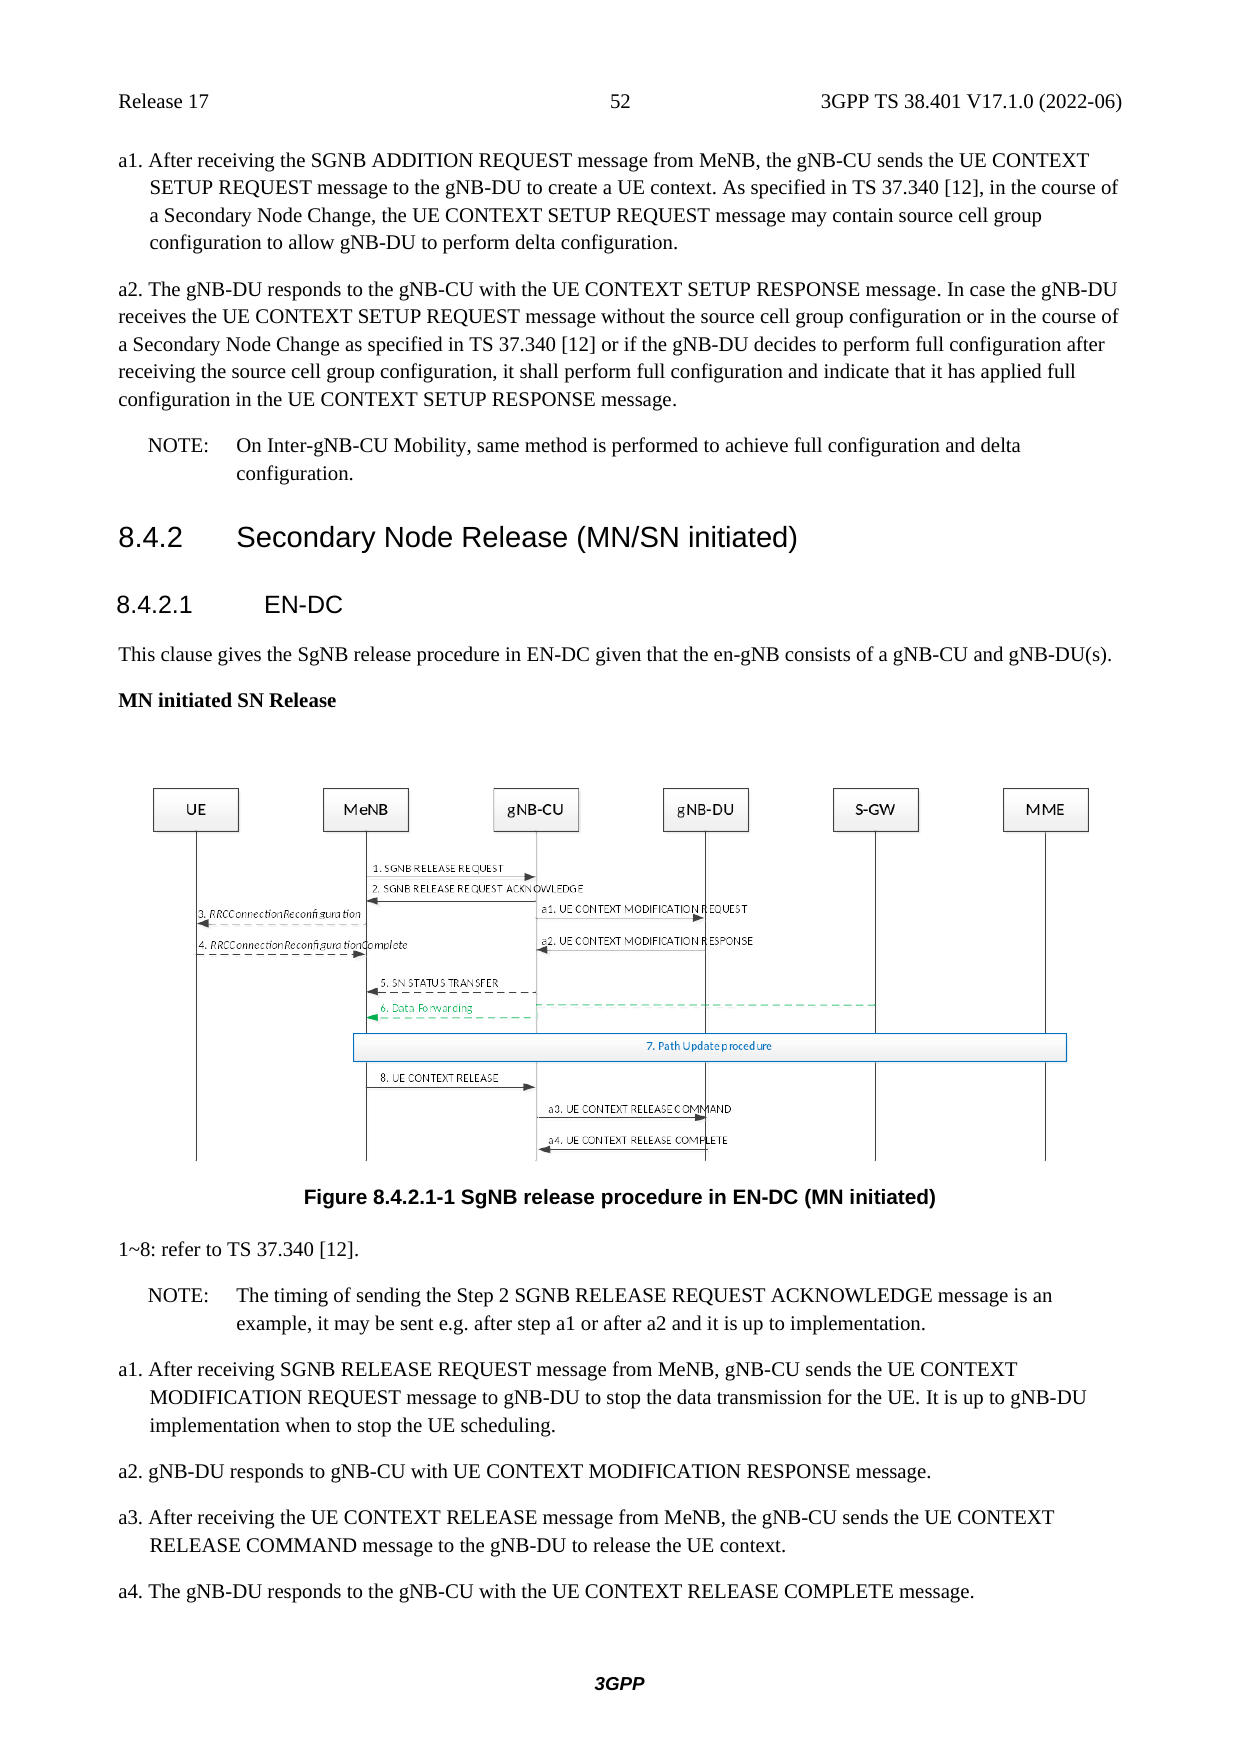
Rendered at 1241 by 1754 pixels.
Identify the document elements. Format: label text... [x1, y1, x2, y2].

text MN initiated SN Release [118, 688, 1122, 712]
text This clause gives the SgNB release procedure in EN-DC given that the en-gNB consists of a gNB-CU and gNB-DU(s). [118, 641, 1122, 666]
text a2. The gNB-DU responds to the gNB-CU with the UE CONTEXT SETUP RESPONSE message. In case the gNB-DU receives the UE CONTEXT SETUP REQUEST message without the source cell group configuration or in the course of a Secondary Node Change as specified in TS 37.340 [12] or if the gNB-DU decides to perform full configuration after receiving the source cell group configuration, it shall perform full configuration and indicate that it has applied full configuration in the UE CONTEXT SETUP RESPONSE message. [118, 277, 1122, 411]
text a1. After receiving the SGNB ADDITION REQUEST message from MeNB, the gNB-CU sends the UE CONTEXT SETUP REQUEST message to the gNB-DU to create a UE context. As specified in TS 37.340 [12], in the course of a Secondary Node Change, the UE CONTEXT SETUP REQUEST message may contain source cell group configuration to allow gNB-DU to perform delta configuration. [118, 147, 1122, 254]
subtitle 8.4.2.1 EN-DC [116, 590, 1122, 618]
text a2. gNB-DU responds to gNB-CU with UE CONTEXT MODIFICATION RESPONSE message. [118, 1459, 1122, 1483]
text 1~8: refer to TS 37.340 [12]. [118, 1237, 1122, 1261]
text a3. After receiving the UE CONTEXT RELEASE message from MeNB, the gNB-CU sends the UE CONTEXT RELEASE COMMAND message to the gNB-DU to release the UE context. [118, 1505, 1122, 1557]
text NOTE: On Inter-gNB-CU Mobility, same method is performed to achieve full configuration and delta configuration. [148, 433, 1122, 485]
text a4. The gNB-DU responds to the gNB-CU with the UE CONTEXT RELEASE COMPLETE message. [118, 1579, 1122, 1603]
text NOTE: The timing of sending the Step 2 SGNB RELEASE REQUEST ACKNOWLEDGE message is an example, it may be sent e.g. after step a1 or after a2 and it is up to implementation. [148, 1283, 1122, 1335]
subtitle 8.4.2 Secondary Node Release (MN/SN initiated) [118, 520, 1122, 553]
text a1. After receiving SGNB RELEASE REQUEST message from MeNB, gNB-CU sends the UE CONTEXT MODIFICATION REQUEST message to gNB-DU to stop the data transmission for the UE. It is up to gNB-DU implementation when to stop the UE scheduling. [118, 1357, 1122, 1437]
text Figure 8.4.2.1-1 SgNB release procedure in EN-DC (MN initiated) [118, 1184, 1122, 1208]
